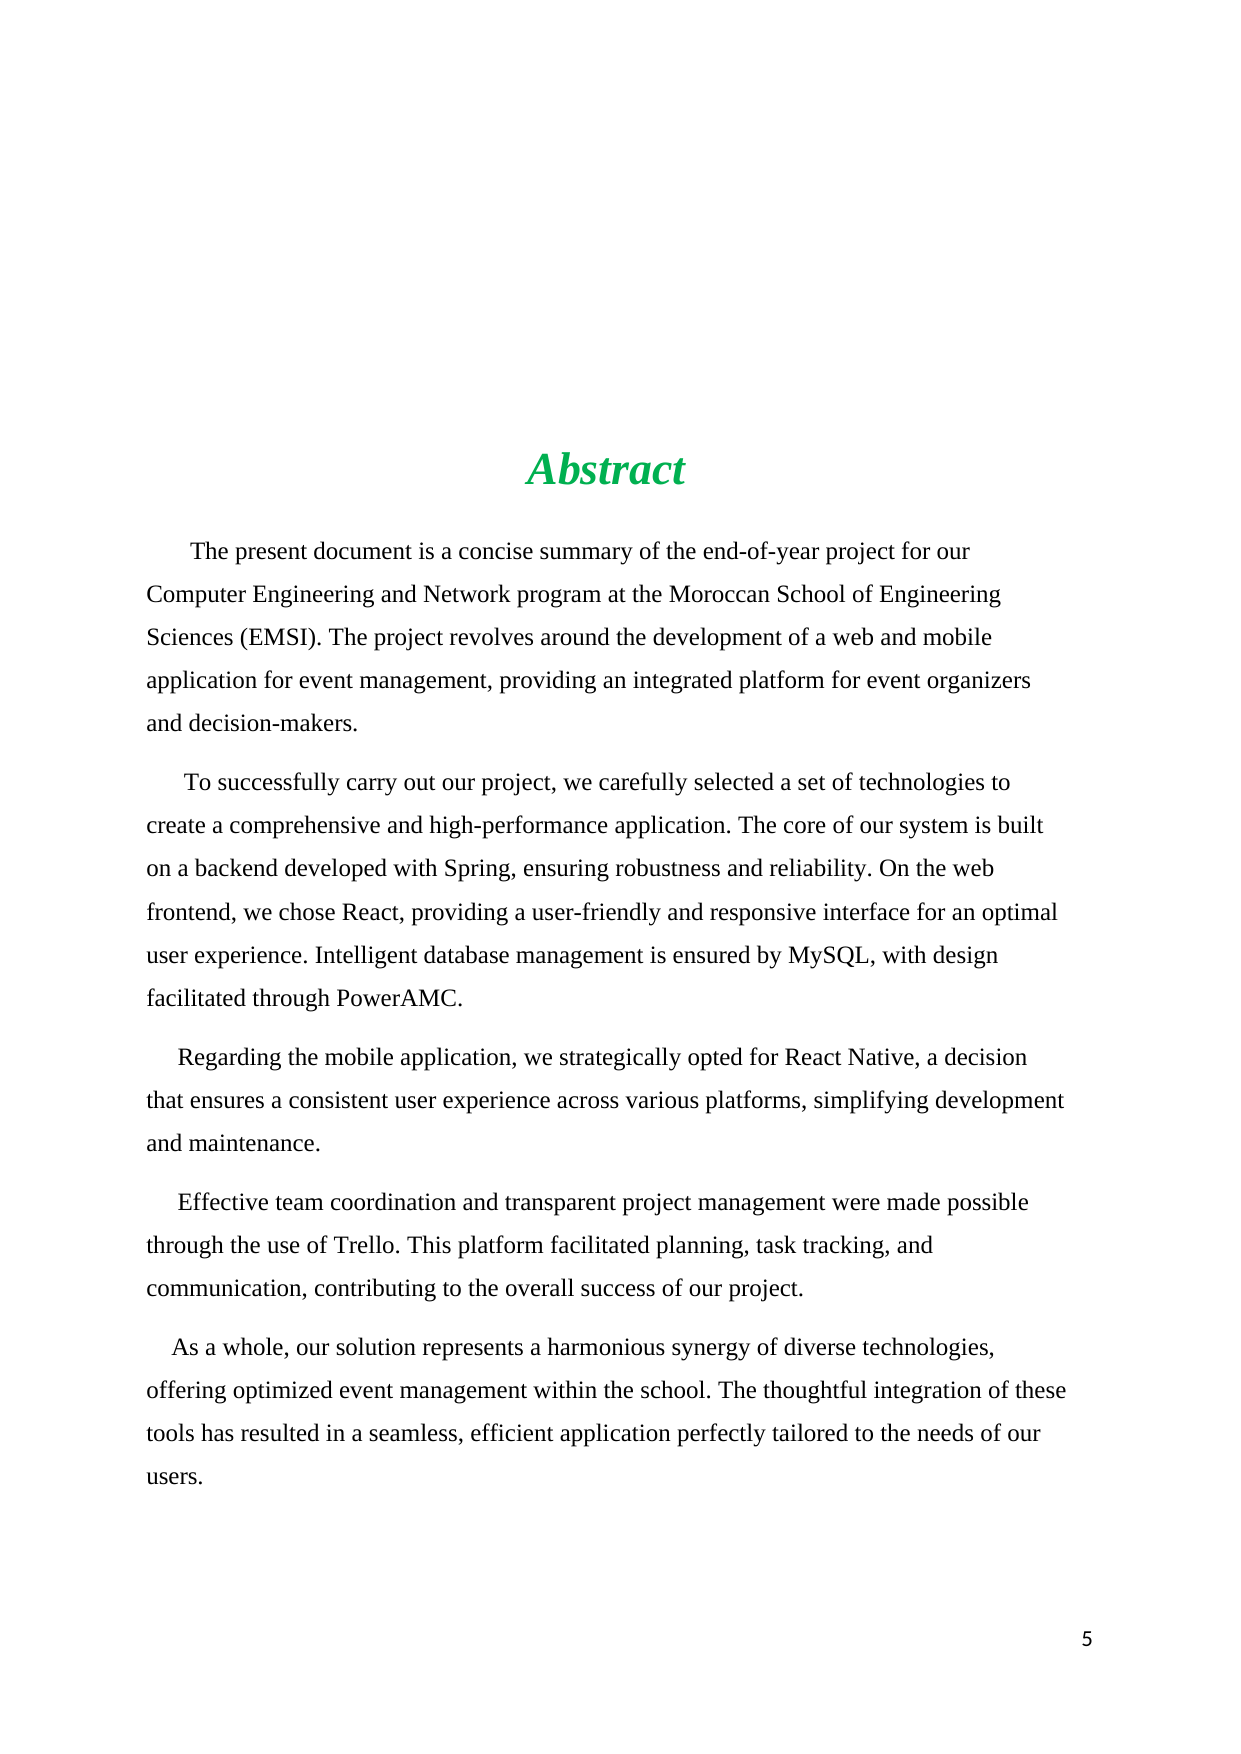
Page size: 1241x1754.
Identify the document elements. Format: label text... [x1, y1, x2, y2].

text To successfully carry out our project, we carefully selected a set of technologies to create a comprehensive and high-performance application. The core of our system is built on a backend developed with Spring, ensuring robustness and reliability. On the web frontend, we chose React, providing a user-friendly and responsive interface for an optimal user experience. Intelligent database management is ensured by MySQL, with design facilitated through PowerAMC. [146, 767, 1071, 1012]
text Regarding the mobile application, we strategically opted for React Native, a decision that ensures a consistent user experience across various platforms, simplifying development and maintenance. [146, 1042, 1071, 1157]
text Abstract [146, 441, 1071, 494]
text The present document is a concise summary of the end-of-year project for our Computer Engineering and Network program at the Moroccan School of Engineering Sciences (EMSI). The project revolves around the development of a web and mobile application for event management, providing an integrated platform for event organizers and decision-makers. [146, 536, 1071, 737]
text Effective team coordination and transparent project management were made possible through the use of Trello. This platform facilitated planning, task tracking, and communication, contributing to the overall success of our project. [146, 1187, 1071, 1302]
text As a whole, our solution represents a harmonious synergy of diverse technologies, offering optimized event management within the school. The thoughtful integration of these tools has resulted in a seamless, efficient application perfectly tailored to the needs of our users. [146, 1332, 1071, 1490]
